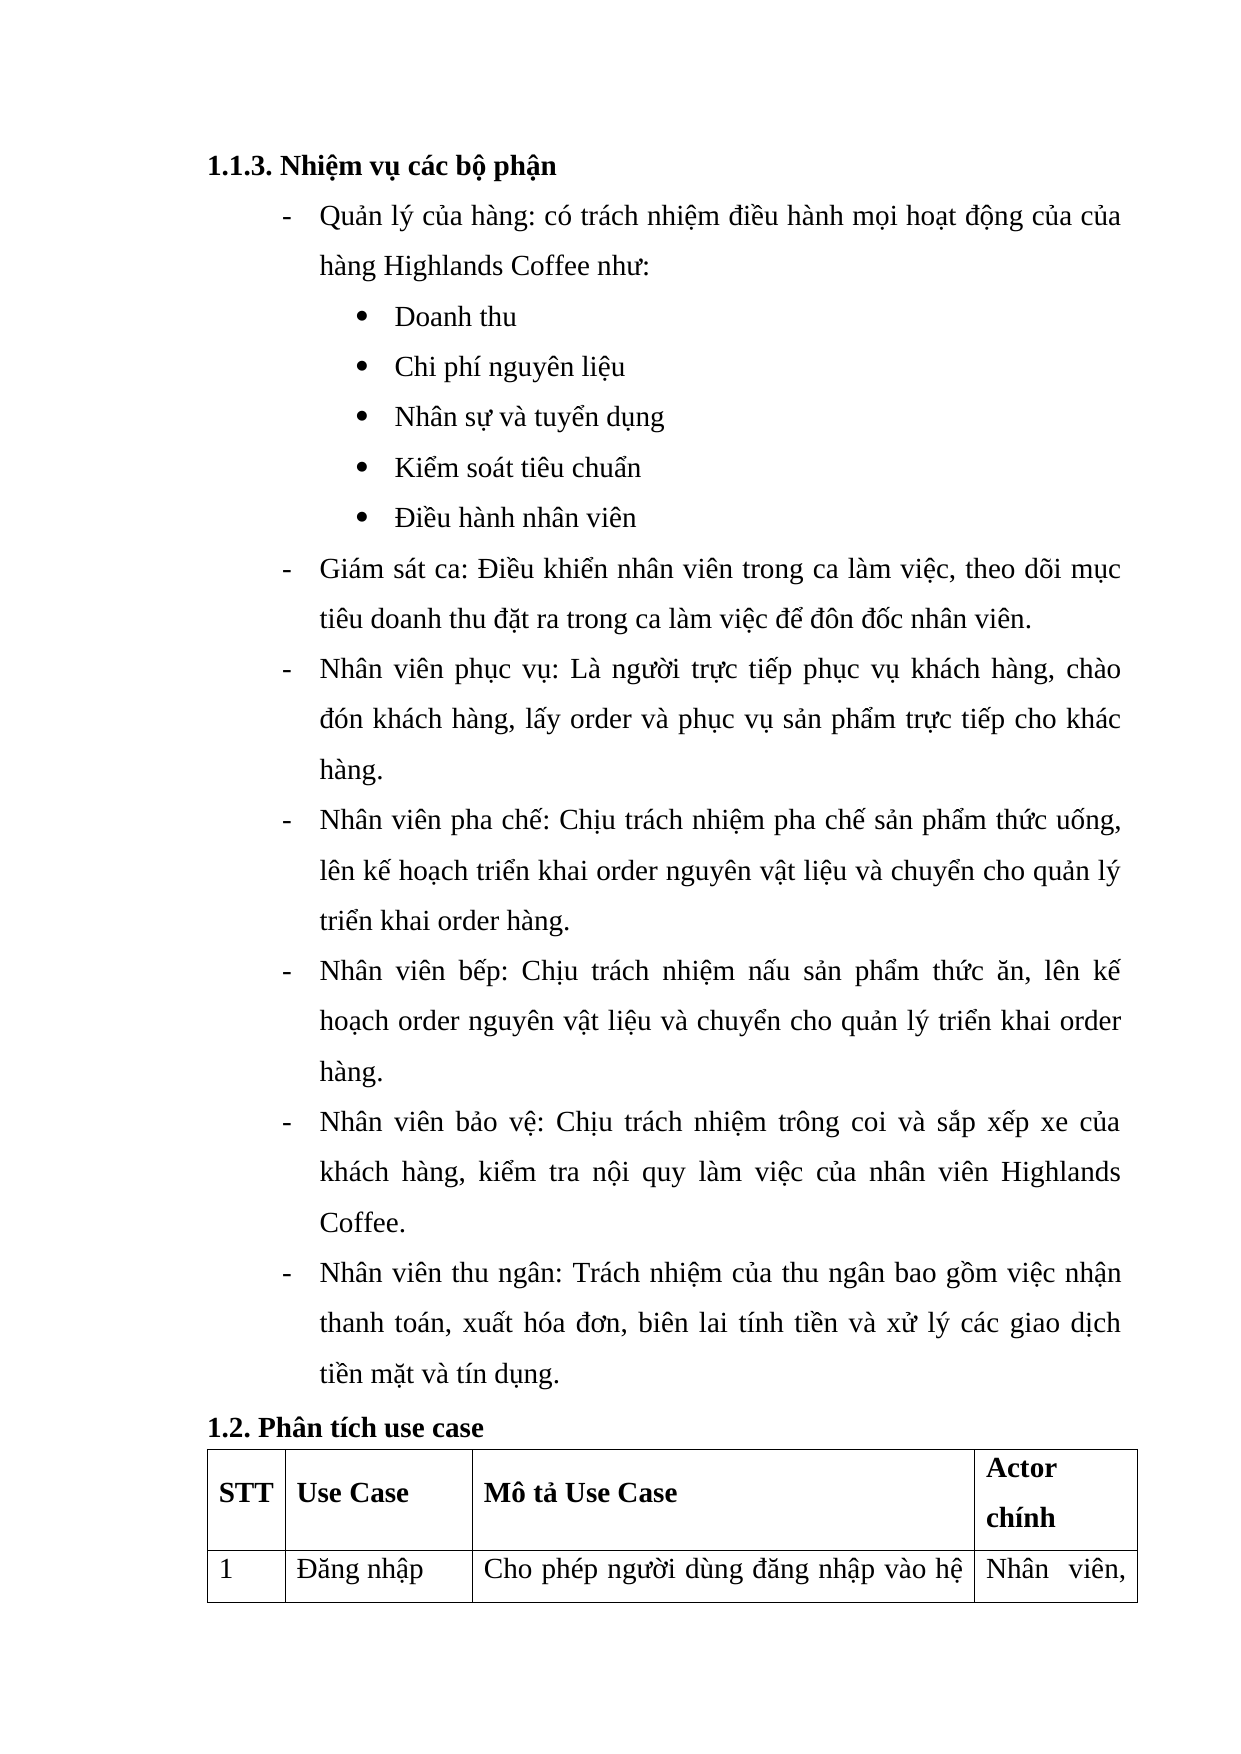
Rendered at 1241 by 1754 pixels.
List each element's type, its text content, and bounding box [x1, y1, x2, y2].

list Quản lý của hàng: có trách nhiệm điều hành mọi hoạt động của của hàng Highlands Coffee như: [282, 198, 1122, 282]
list Nhân viên bếp: Chịu trách nhiệm nấu sản phẩm thức ăn, lên kế hoạch order nguyên vật liệu và chuyển cho quản lý triển khai order hàng. [282, 953, 1122, 1087]
list Giám sát ca: Điều khiển nhân viên trong ca làm việc, theo dõi mục tiêu doanh thu đặt ra trong ca làm việc để đôn đốc nhân viên. [282, 551, 1122, 634]
list Nhân viên pha chế: Chịu trách nhiệm pha chế sản phẩm thức uống, lên kế hoạch triển khai order nguyên vật liệu và chuyển cho quản lý triển khai order hàng. [282, 802, 1122, 936]
table_header STT [208, 1450, 285, 1550]
table_header Mô tả Use Case [473, 1450, 974, 1550]
list Nhân sự và tuyển dụng [357, 399, 1122, 433]
subtitle 1.2. Phân tích use case [207, 1410, 1122, 1444]
table_cell 1 [208, 1551, 285, 1602]
list Điều hành nhân viên [357, 500, 1122, 534]
list Nhân viên phục vụ: Là người trực tiếp phục vụ khách hàng, chào đón khách hàng, lấy order và phục vụ sản phẩm trực tiếp cho khác hàng. [282, 651, 1122, 786]
table_header Actor chính [975, 1450, 1137, 1550]
list Chi phí nguyên liệu [357, 349, 1122, 383]
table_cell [975, 1551, 1137, 1602]
table_header Use Case [286, 1450, 472, 1550]
list Doanh thu [357, 299, 1122, 332]
list Kiểm soát tiêu chuẩn [357, 450, 1122, 483]
table_cell Đăng nhập [286, 1551, 472, 1602]
list Nhân viên thu ngân: Trách nhiệm của thu ngân bao gồm việc nhận thanh toán, xuất hóa đơn, biên lai tính tiền và xử lý các giao dịch tiền mặt và tín dụng. [282, 1255, 1122, 1389]
list Nhân viên bảo vệ: Chịu trách nhiệm trông coi và sắp xếp xe của khách hàng, kiểm tra nội quy làm việc của nhân viên Highlands Coffee. [282, 1104, 1122, 1238]
text 1.1.3. Nhiệm vụ các bộ phận [207, 148, 1122, 181]
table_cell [473, 1551, 974, 1602]
